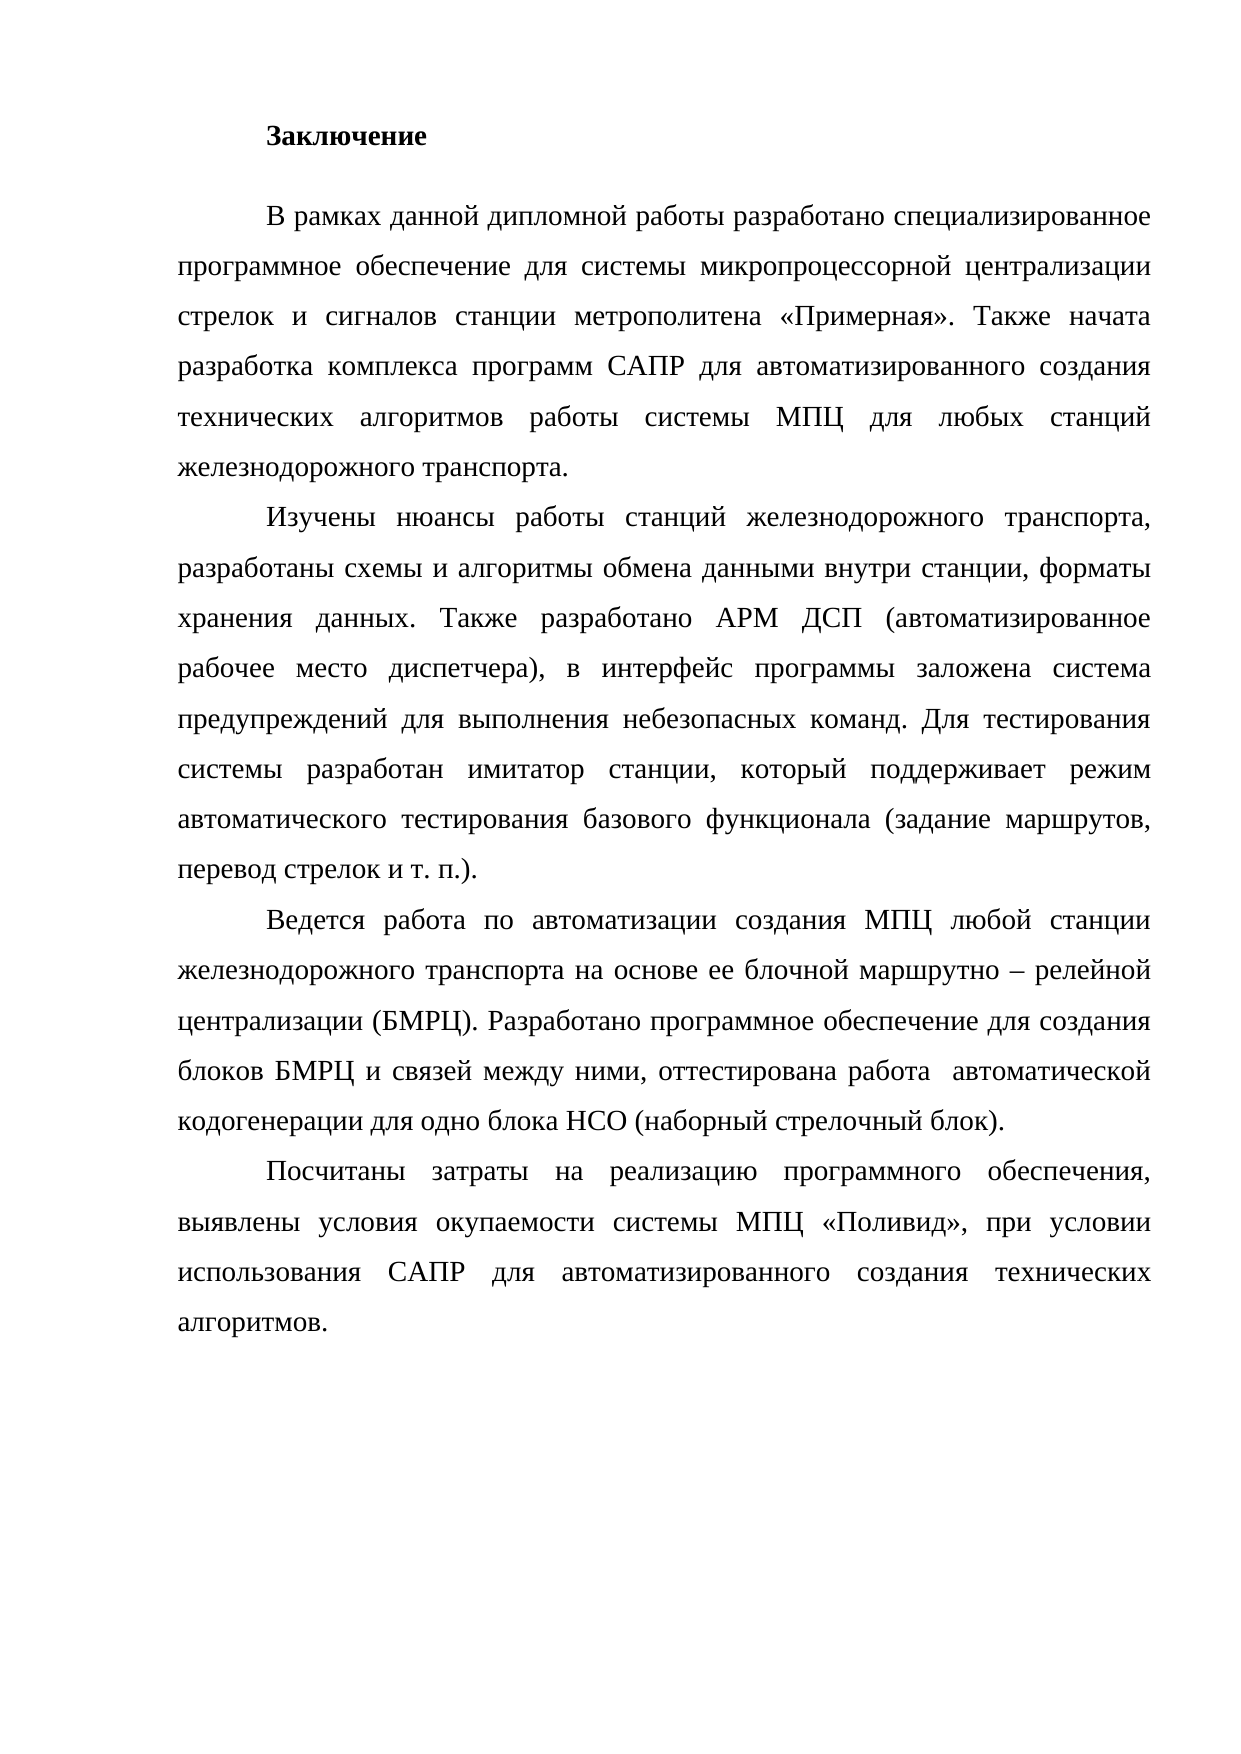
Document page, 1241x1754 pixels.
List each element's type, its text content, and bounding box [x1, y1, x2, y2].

text Заключение [266, 118, 1152, 152]
text Посчитаны затраты на реализацию программного обеспечения, выявлены условия окупаемости системы МПЦ «Поливид», при условии использования САПР для автоматизированного создания технических алгоритмов. [177, 1153, 1152, 1338]
text В рамках данной дипломной работы разработано специализированное программное обеспечение для системы микропроцессорной централизации стрелок и сигналов станции метрополитена «Примерная». Также начата разработка комплекса программ САПР для автоматизированного создания технических алгоритмов работы системы МПЦ для любых станций железнодорожного транспорта. [177, 198, 1152, 483]
text Ведется работа по автоматизации создания МПЦ любой станции железнодорожного транспорта на основе ее блочной маршрутно – релейной централизации (БМРЦ). Разработано программное обеспечение для создания блоков БМРЦ и связей между ними, оттестирована работа автоматической кодогенерации для одно блока НСО (наборный стрелочный блок). [177, 902, 1152, 1137]
text Изучены нюансы работы станций железнодорожного транспорта, разработаны схемы и алгоритмы обмена данными внутри станции, форматы хранения данных. Также разработано АРМ ДСП (автоматизированное рабочее место диспетчера), в интерфейс программы заложена система предупреждений для выполнения небезопасных команд. Для тестирования системы разработан имитатор станции, который поддерживает режим автоматического тестирования базового функционала (задание маршрутов, перевод стрелок и т. п.). [177, 499, 1152, 885]
